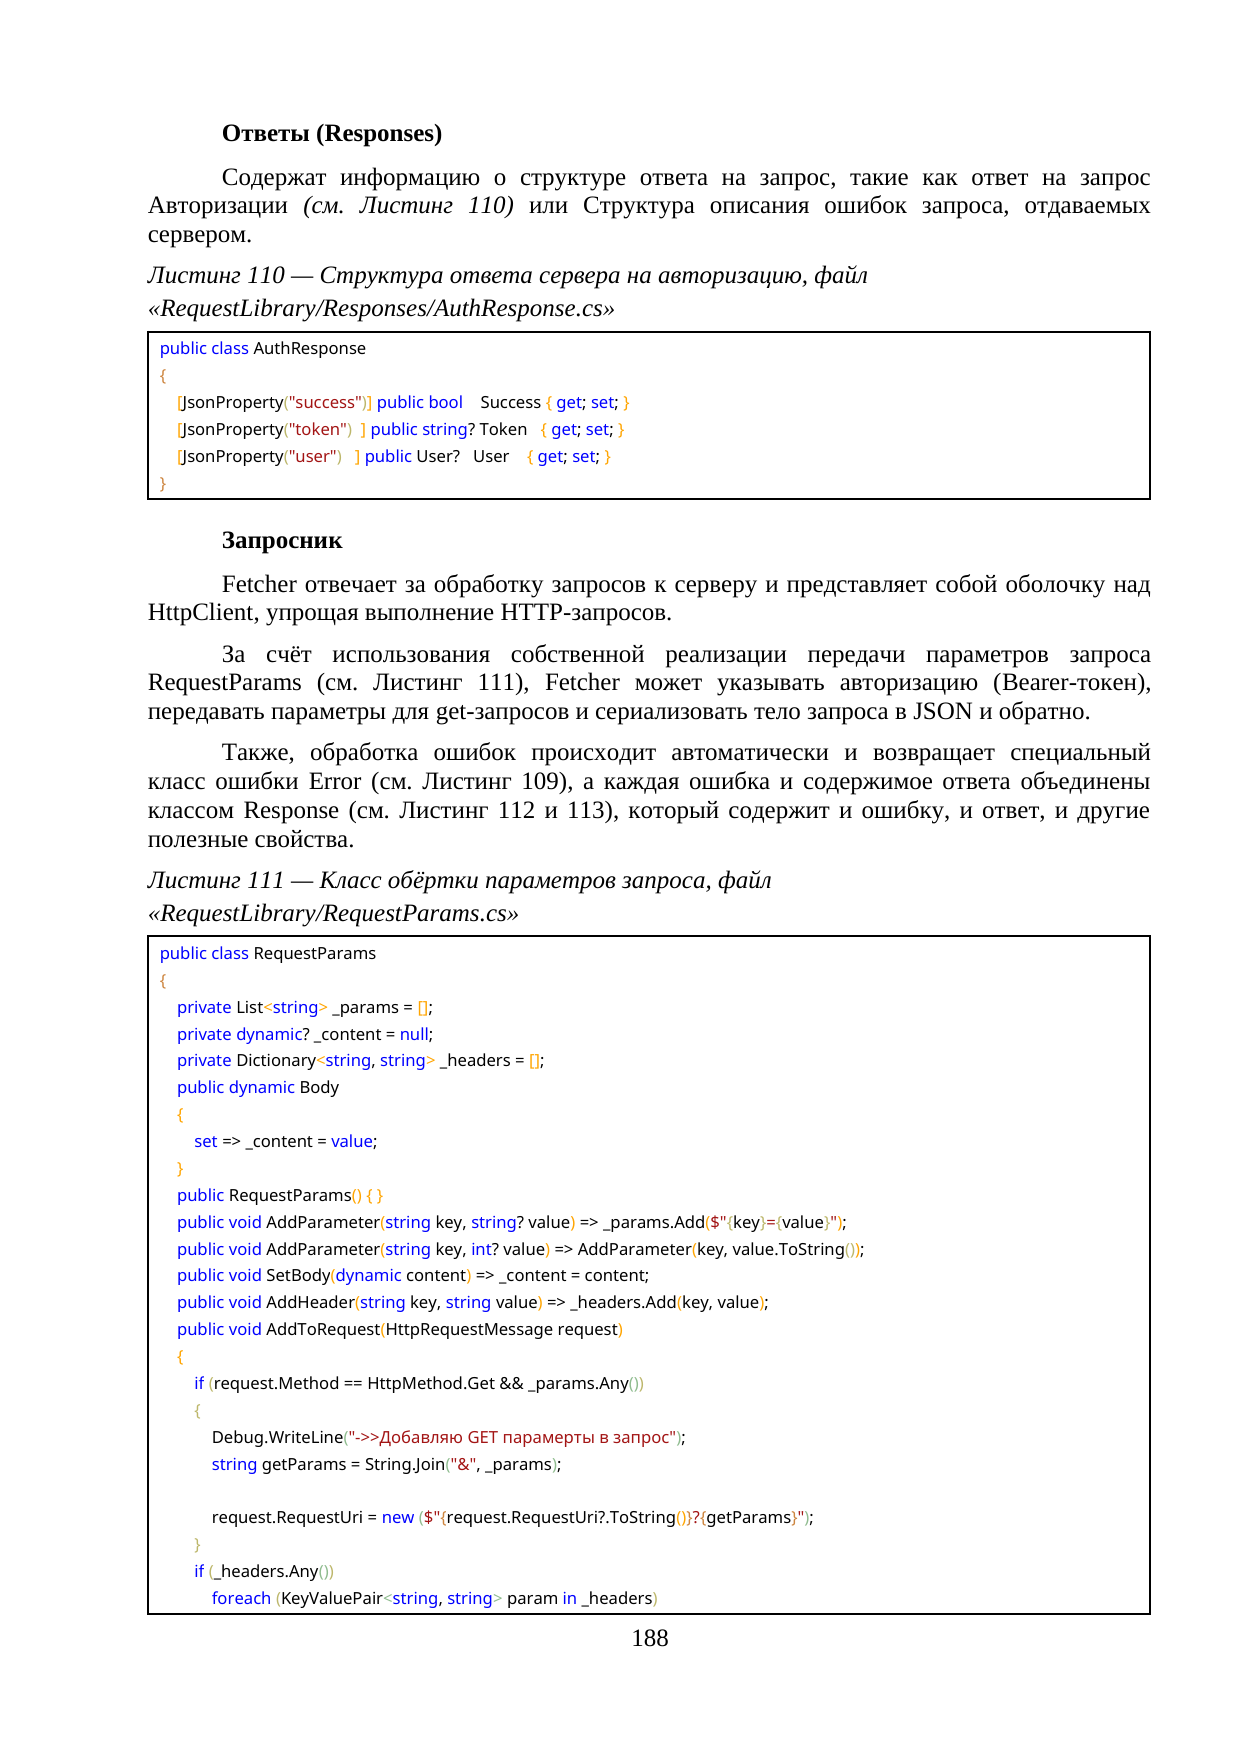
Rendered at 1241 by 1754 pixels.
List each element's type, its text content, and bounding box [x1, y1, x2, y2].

text За счёт использования собственной реализации передачи параметров запроса RequestParams (см. Листинг 111), Fetcher может указывать авторизацию (Bearer-токен), передавать параметры для get-запросов и сериализовать тело запроса в JSON и обратно. [148, 639, 1152, 725]
text Запросник [148, 525, 1152, 554]
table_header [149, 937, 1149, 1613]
text Fetcher отвечает за обработку запросов к серверу и представляет собой оболочку над HttpClient, упрощая выполнение HTTP-запросов. [148, 569, 1152, 626]
text Также, обработка ошибок происходит автоматически и возвращает специальный класс ошибки Error (см. Листинг 109), а каждая ошибка и содержимое ответа объединены классом Response (см. Листинг 112 и 113), который содержит и ошибку, и ответ, и другие полезные свойства. [148, 737, 1152, 852]
list Листинг 110 — Структура ответа сервера на авторизацию, файл «RequestLibrary/Responses/AuthResponse.cs» [148, 260, 1152, 322]
list Листинг 111 — Класс обёртки параметров запроса, файл «RequestLibrary/RequestParams.cs» [148, 865, 1152, 927]
text Ответы (Responses) [148, 118, 1152, 147]
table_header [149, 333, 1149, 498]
text Содержат информацию о структуре ответа на запрос, такие как ответ на запрос Авторизации (см. Листинг 110) или Структура описания ошибок запроса, отдаваемых сервером. [148, 162, 1152, 248]
